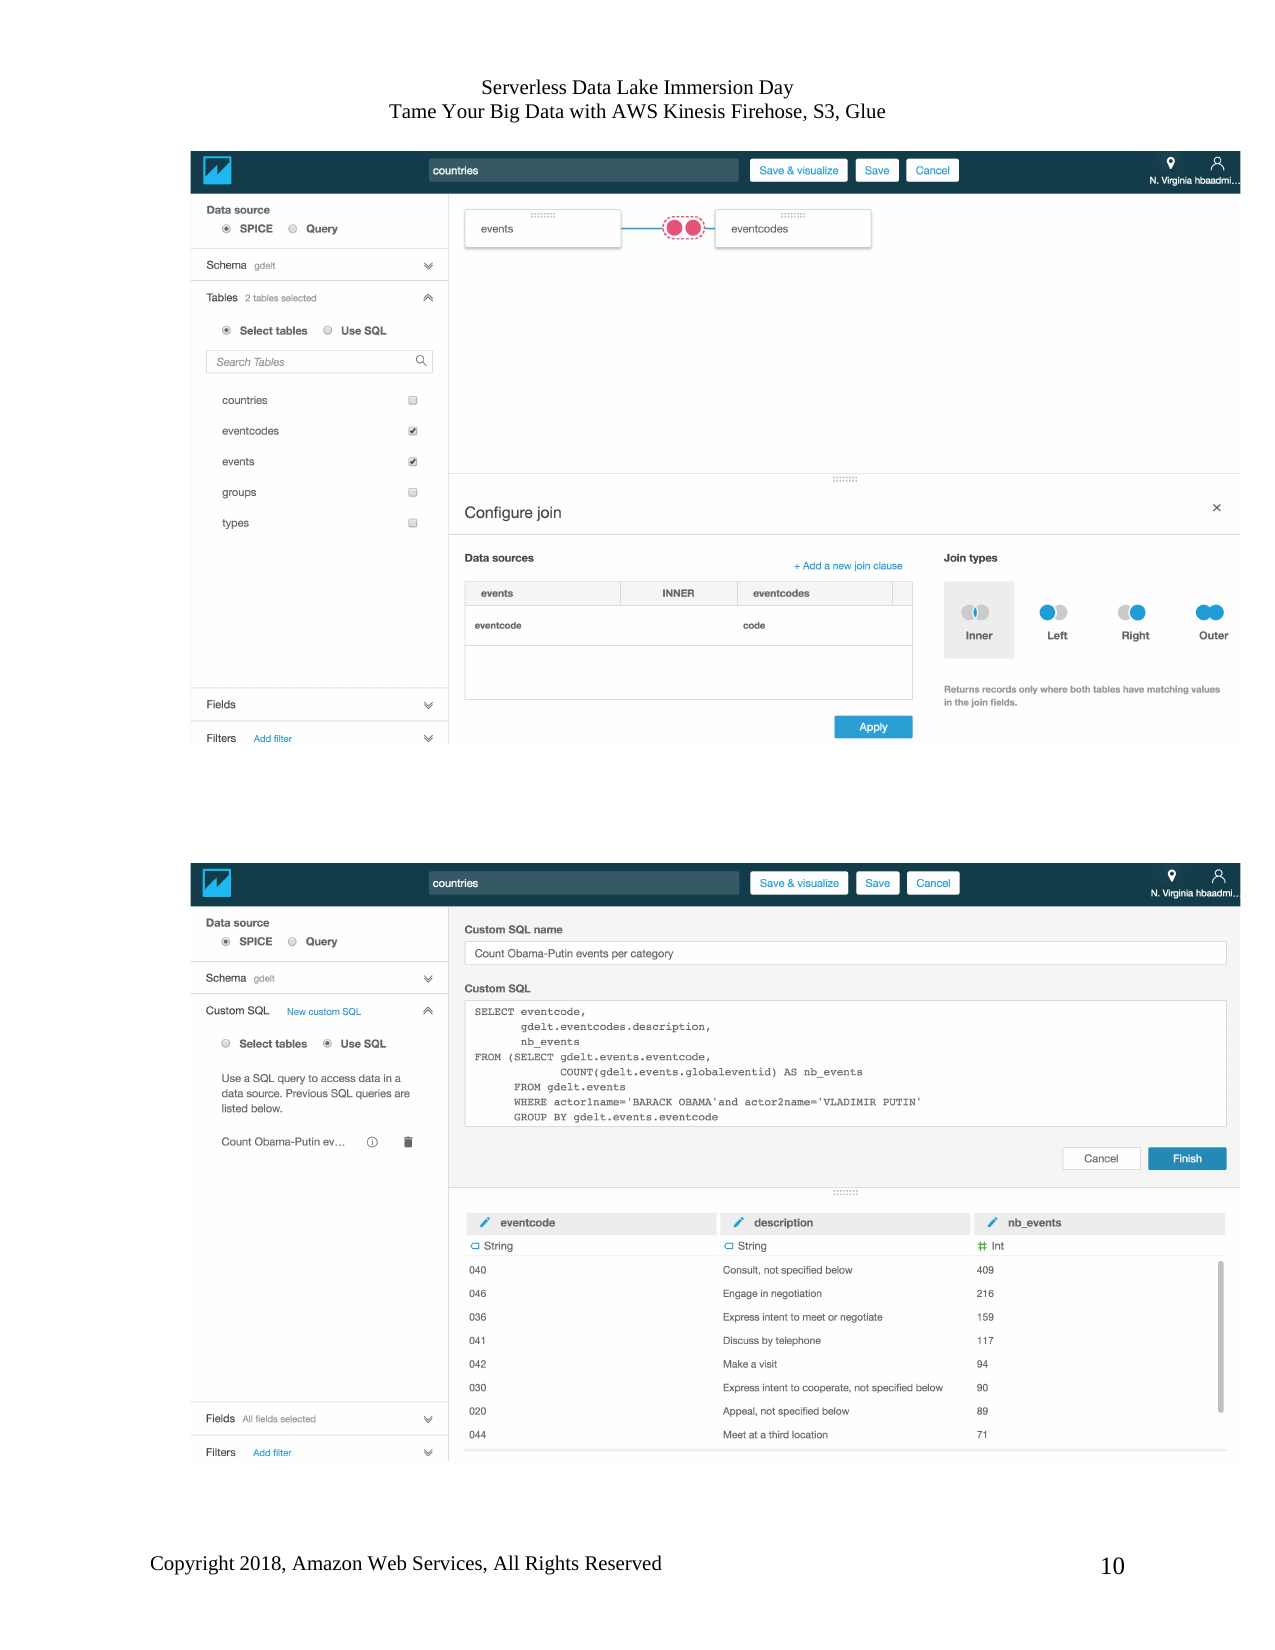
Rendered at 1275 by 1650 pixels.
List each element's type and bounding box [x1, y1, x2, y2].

picture [190, 151, 1241, 745]
picture [190, 863, 1241, 1461]
